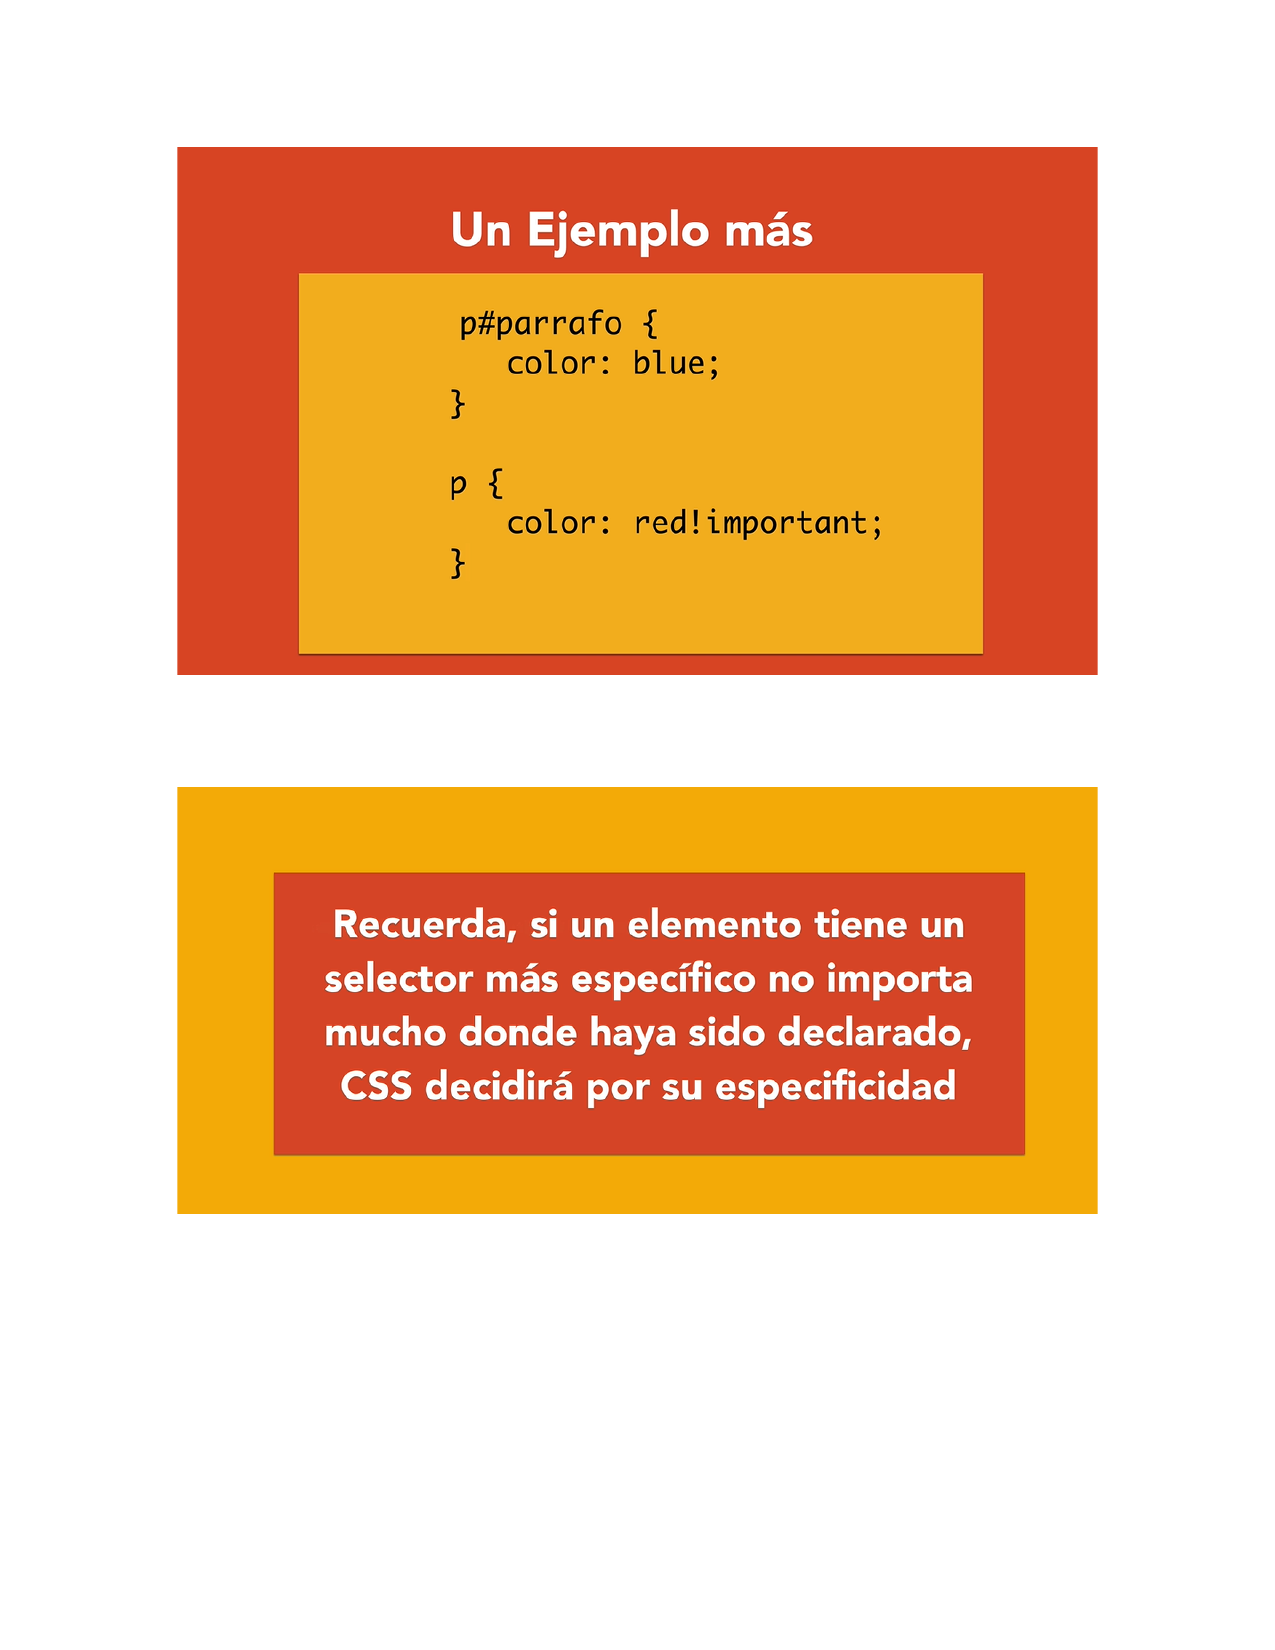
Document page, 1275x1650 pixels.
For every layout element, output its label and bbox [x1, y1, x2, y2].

picture [177, 787, 1098, 1214]
picture [177, 147, 1098, 675]
